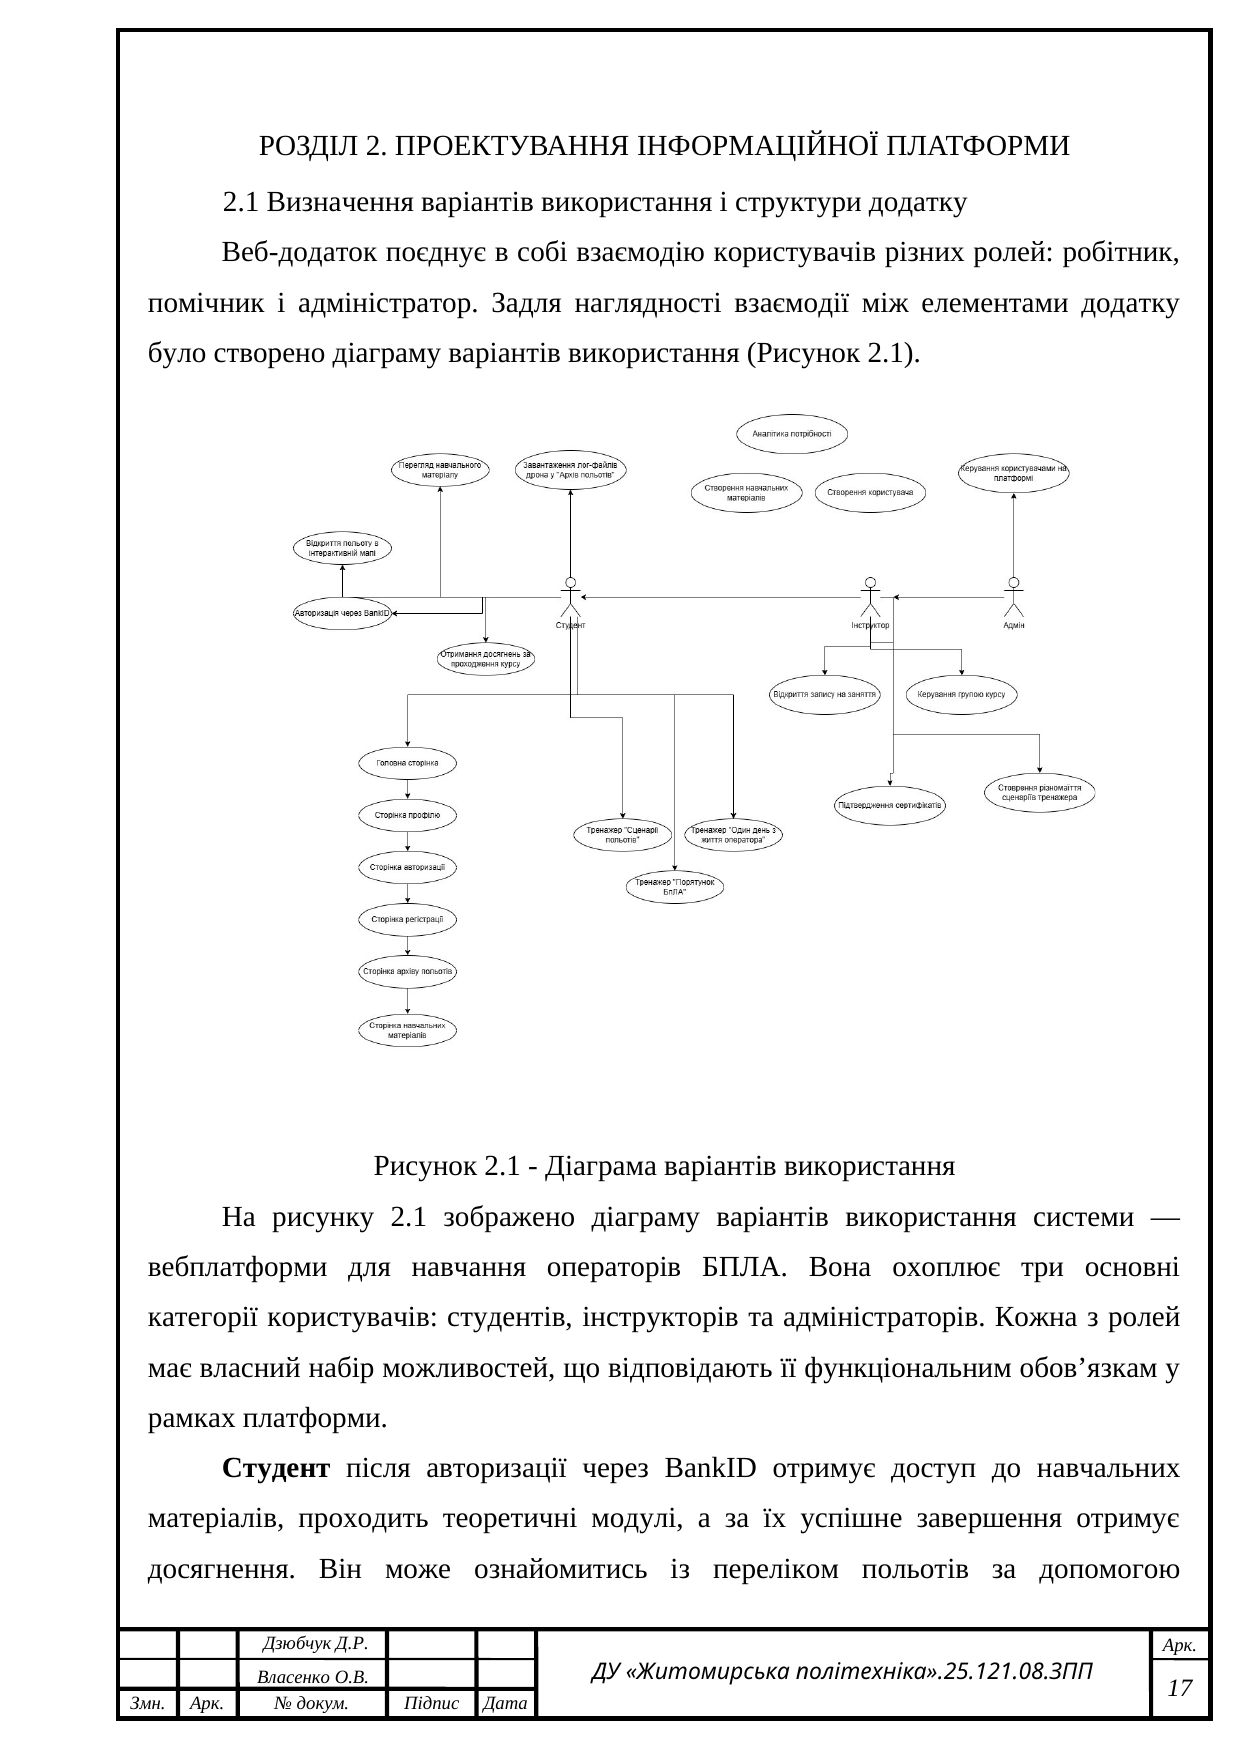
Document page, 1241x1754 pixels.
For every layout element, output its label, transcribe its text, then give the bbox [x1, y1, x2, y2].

text Веб-додаток поєднує в собі взаємодію користувачів різних ролей: робітник, помічник і адміністратор. Задля наглядності взаємодії між елементами додатку було створено діаграму варіантів використання (Рисунок 2.1). [148, 234, 1181, 369]
text Рисунок 2.1 - Діаграма варіантів використання [148, 1148, 1181, 1182]
picture [233, 414, 1096, 1069]
text На рисунку 2.1 зображено діаграму варіантів використання системи — вебплатформи для навчання операторів БПЛА. Вона охоплює три основні категорії користувачів: студентів, інструкторів та адміністраторів. Кожна з ролей має власний набір можливостей, що відповідають її функціональним обов’язкам у рамках платформи. [148, 1199, 1181, 1433]
text 2.1 Визначення варіантів використання і структури додатку [148, 184, 1181, 218]
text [148, 1450, 1181, 1584]
text РОЗДІЛ 2. ПРОЕКТУВАННЯ ІНФОРМАЦІЙНОЇ ПЛАТФОРМИ [148, 128, 1181, 161]
